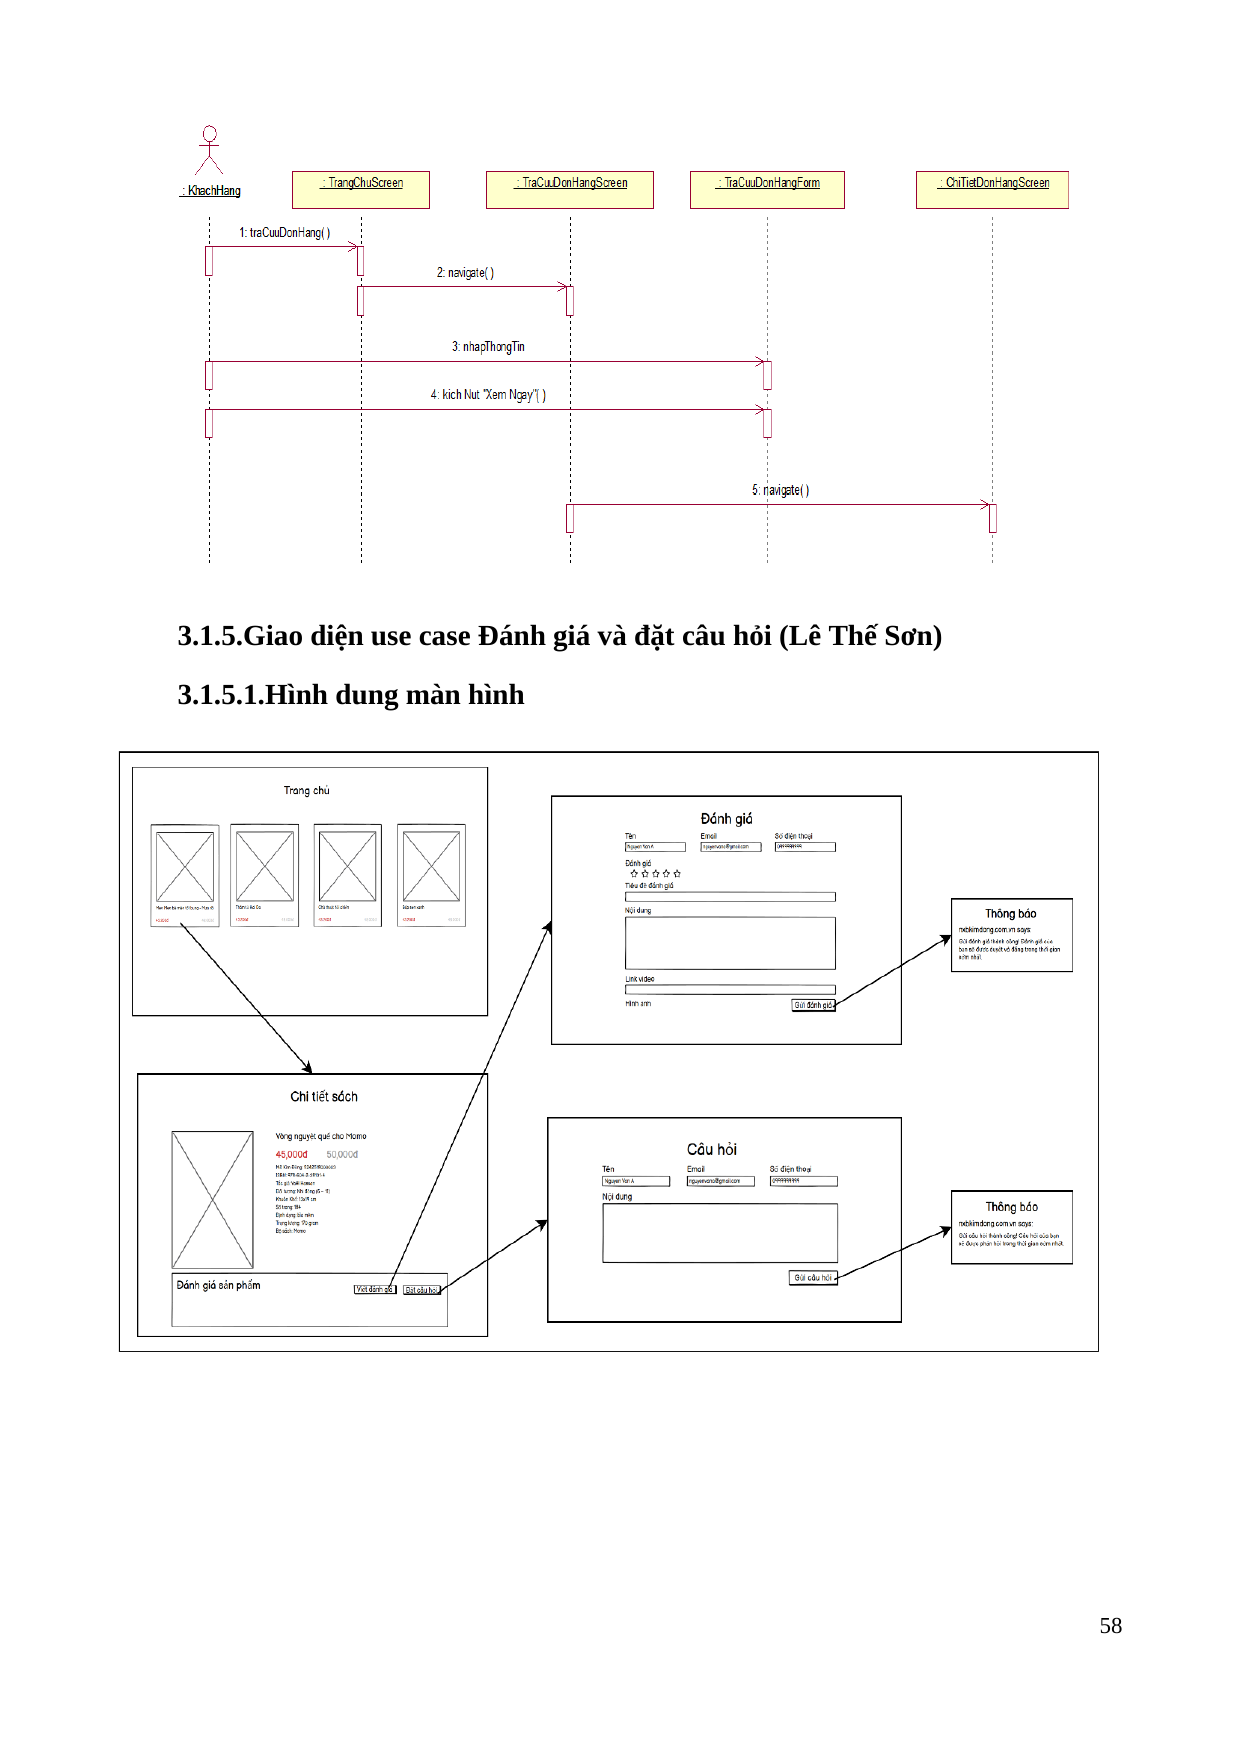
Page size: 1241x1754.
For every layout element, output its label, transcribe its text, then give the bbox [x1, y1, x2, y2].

picture [118, 751, 1099, 1352]
text 3.1.5.1.Hình dung màn hình [177, 677, 1122, 711]
subtitle 3.1.5.Giao diện use case Đánh giá và đặt câu hỏi (Lê Thế Sơn) [177, 618, 1122, 652]
picture [177, 118, 1076, 589]
